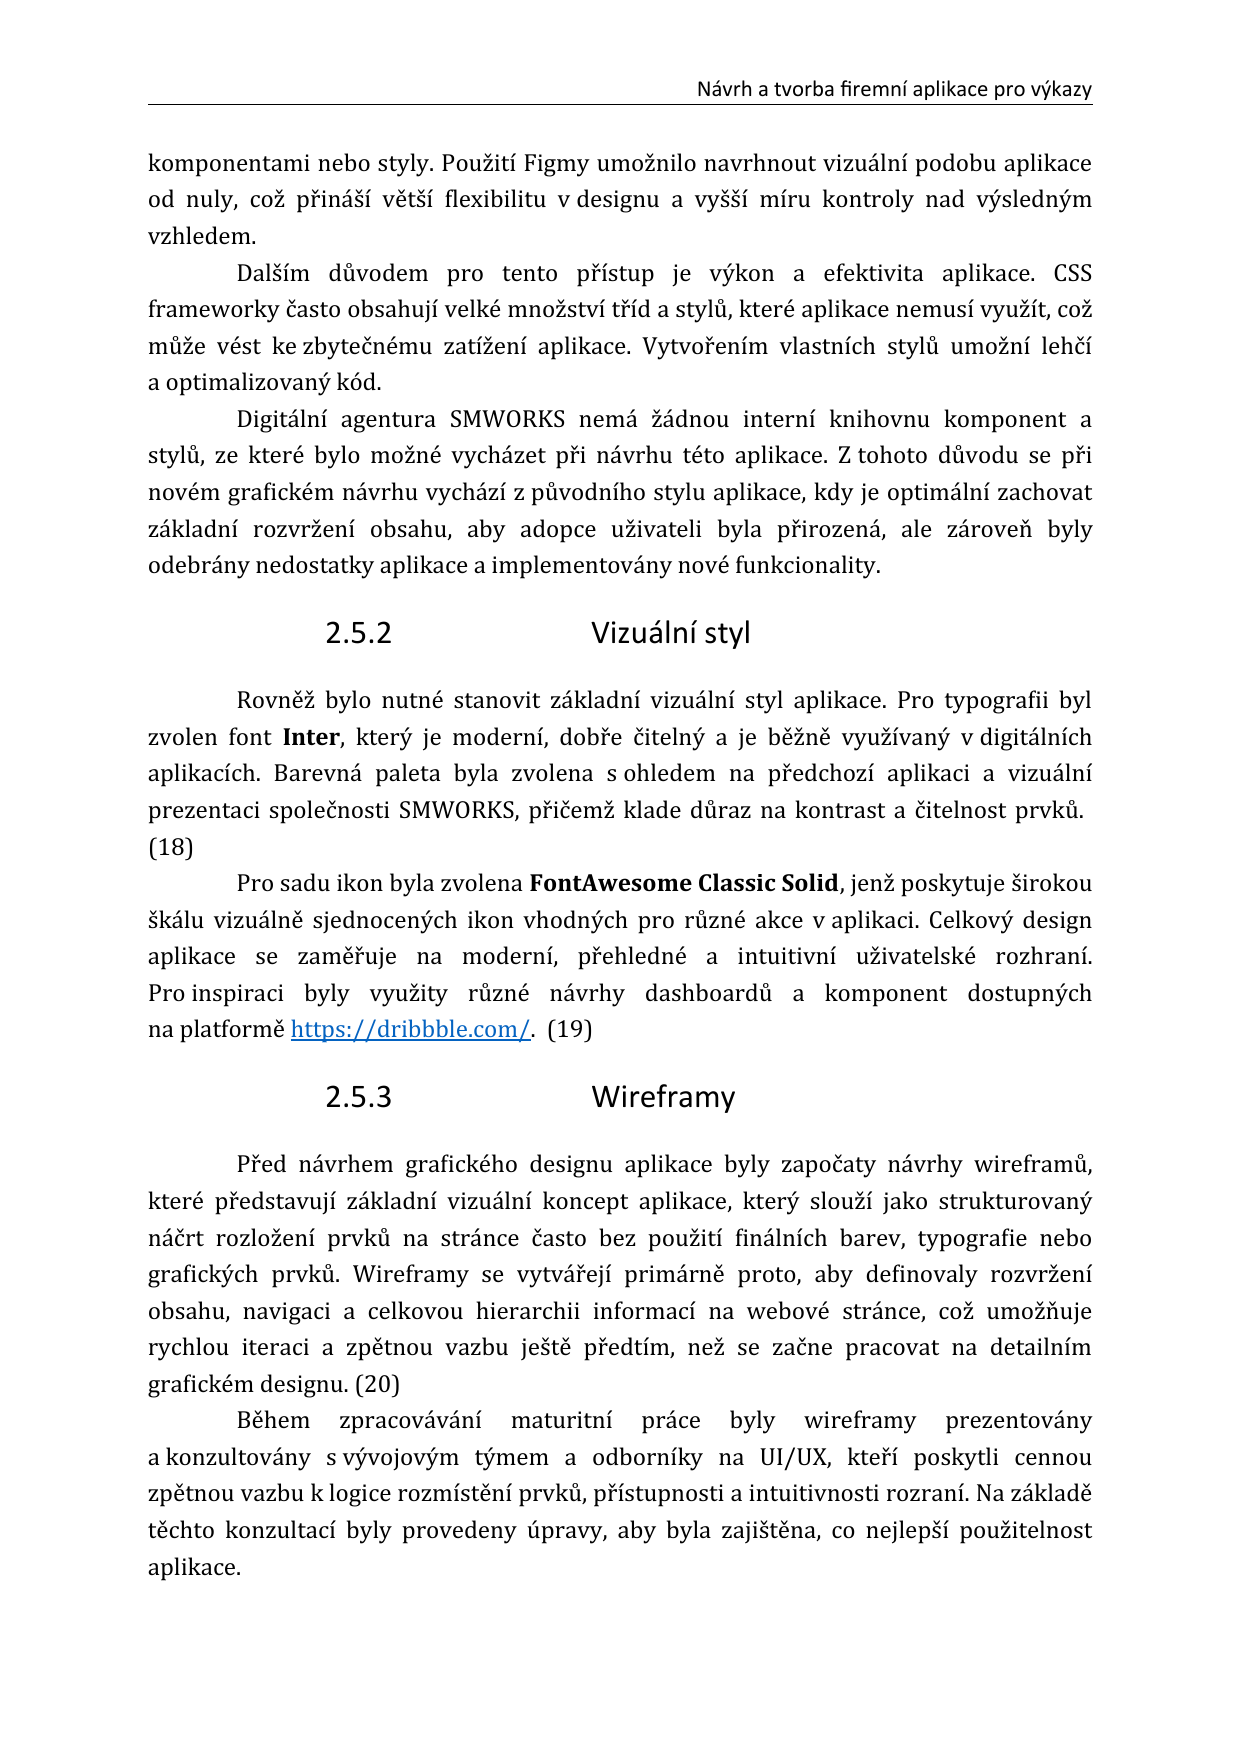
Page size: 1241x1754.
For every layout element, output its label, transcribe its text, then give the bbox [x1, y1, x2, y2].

text Před návrhem grafického designu aplikace byly započaty návrhy wireframů, které představují základní vizuální koncept aplikace, který slouží jako strukturovaný náčrt rozložení prvků na stránce často bez použití finálních barev, typografie nebo grafických prvků. Wireframy se vytvářejí primárně proto, aby definovaly rozvržení obsahu, navigaci a celkovou hierarchii informací na webové stránce, což umožňuje rychlou iteraci a zpětnou vazbu ještě předtím, než se začne pracovat na detailním grafickém designu. [148, 1149, 1093, 1398]
text Digitální agentura SMWORKS nemá žádnou interní knihovnu komponent a stylů, ze které bylo možné vycházet při návrhu této aplikace. Z tohoto důvodu se při novém grafickém návrhu vychází z původního stylu aplikace, kdy je optimální zachovat základní rozvržení obsahu, aby adopce uživateli byla přirozená, ale zároveň byly odebrány nedostatky aplikace a implementovány nové funkcionality. [148, 403, 1093, 579]
text Rovněž bylo nutné stanovit základní vizuální styl aplikace. Pro typografii byl zvolen font Inter, který je moderní, dobře čitelný a je běžně využívaný v digitálních aplikacích. Barevná paleta byla zvolena s ohledem na předchozí aplikaci a vizuální prezentaci společnosti SMWORKS, přičemž klade důraz na kontrast a čitelnost prvků. [148, 685, 1093, 860]
text Dalším důvodem pro tento přístup je výkon a efektivita aplikace. CSS frameworky často obsahují velké množství tříd a stylů, které aplikace nemusí využít, což může vést ke zbytečnému zatížení aplikace. Vytvořením vlastních stylů umožní lehčí a optimalizovaný kód. [148, 257, 1093, 396]
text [148, 148, 1093, 250]
subtitle Wireframy [236, 1076, 1093, 1116]
text Pro sadu ikon byla zvolena FontAwesome Classic Solid, jenž poskytuje širokou škálu vizuálně sjednocených ikon vhodných pro různé akce v aplikaci. Celkový design aplikace se zaměřuje na moderní, přehledné a intuitivní uživatelské rozhraní. Pro inspiraci byly využity různé návrhy dashboardů a komponent dostupných na platformě https://dribbble.com/. [148, 868, 1093, 1043]
subtitle Vizuální styl [236, 611, 1093, 652]
text Během zpracovávání maturitní práce byly wireframy prezentovány a konzultovány s vývojovým týmem a odborníky na UI/UX, kteří poskytli cennou zpětnou vazbu k logice rozmístění prvků, přístupnosti a intuitivnosti rozraní. Na základě těchto konzultací byly provedeny úpravy, aby byla zajištěna, co nejlepší použitelnost aplikace. [148, 1405, 1093, 1581]
